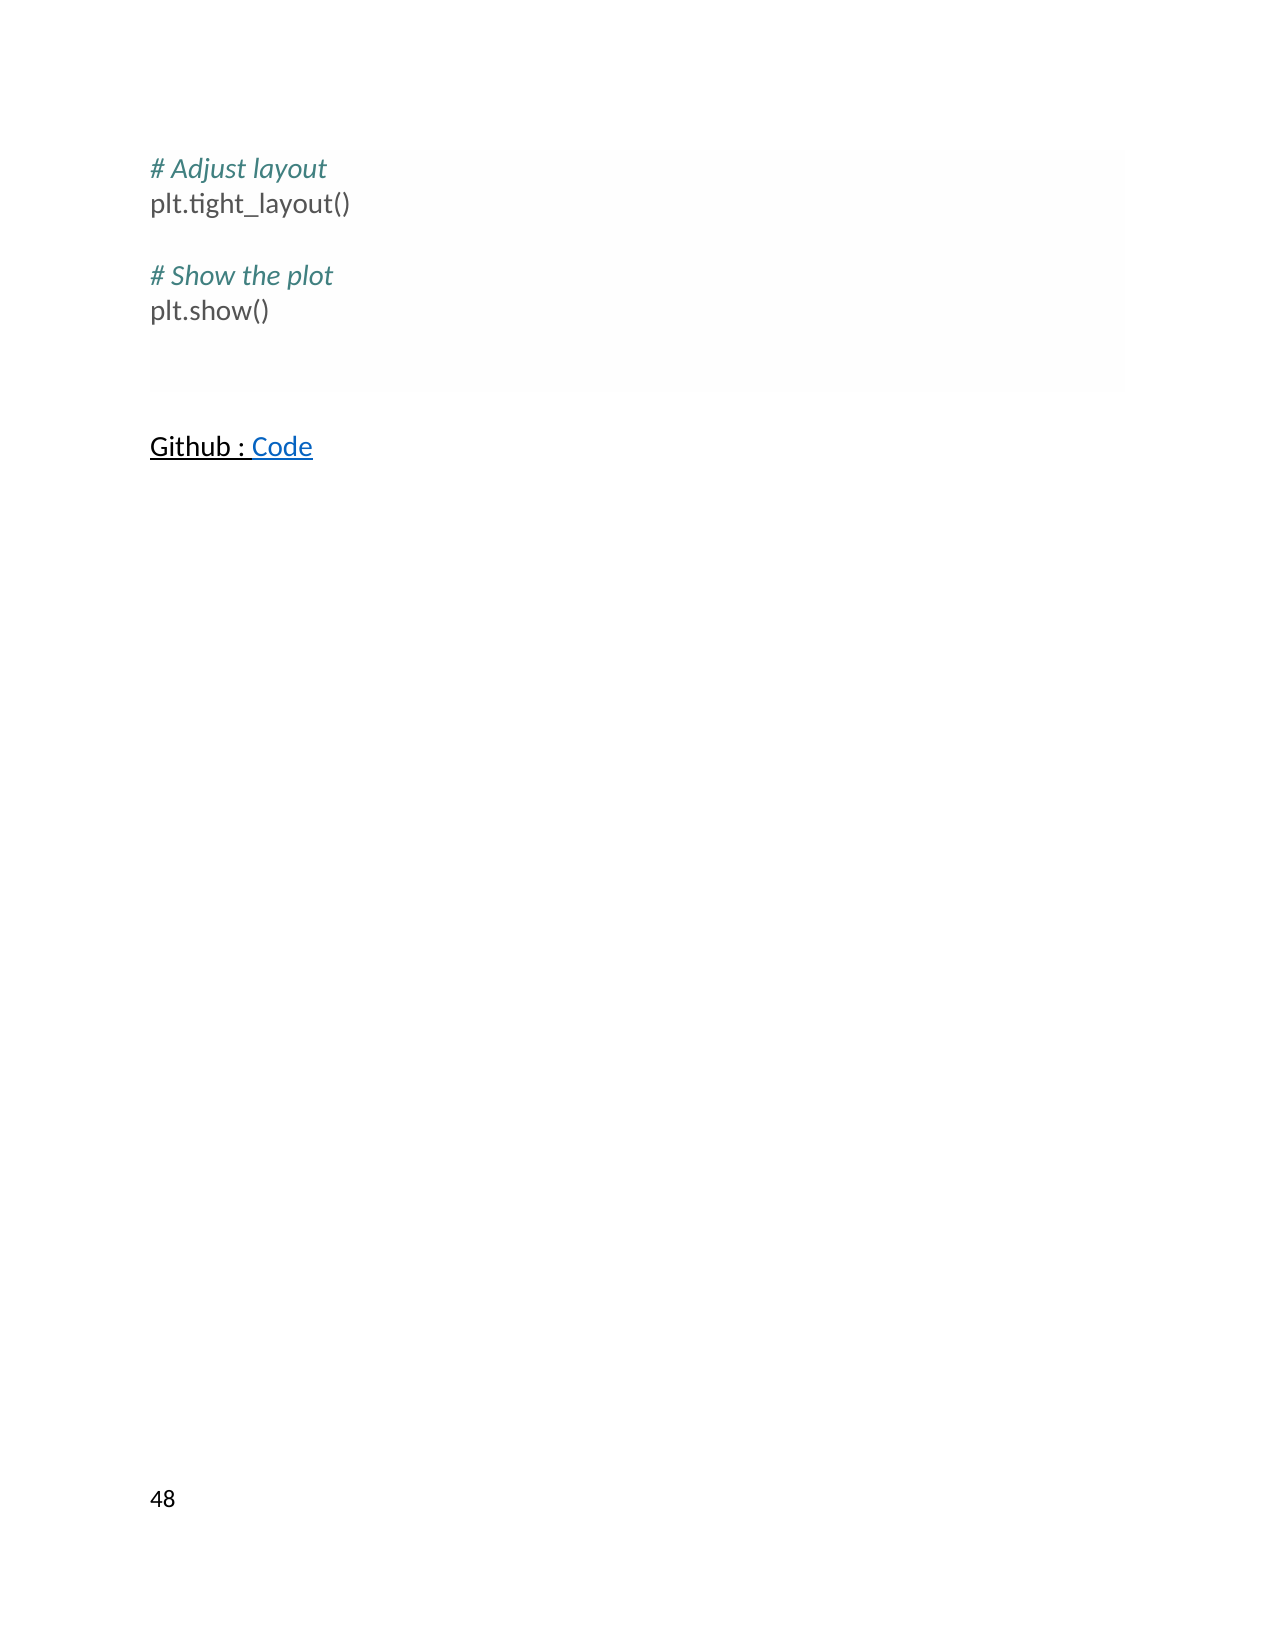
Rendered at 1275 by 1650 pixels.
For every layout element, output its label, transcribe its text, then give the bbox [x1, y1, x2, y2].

text plt.tight_layout() [150, 186, 1125, 221]
text plt.show() [150, 292, 1125, 328]
text # Adjust layout [150, 150, 1125, 186]
text # Show the plot [150, 257, 1125, 292]
text Github : Code [150, 428, 1125, 464]
